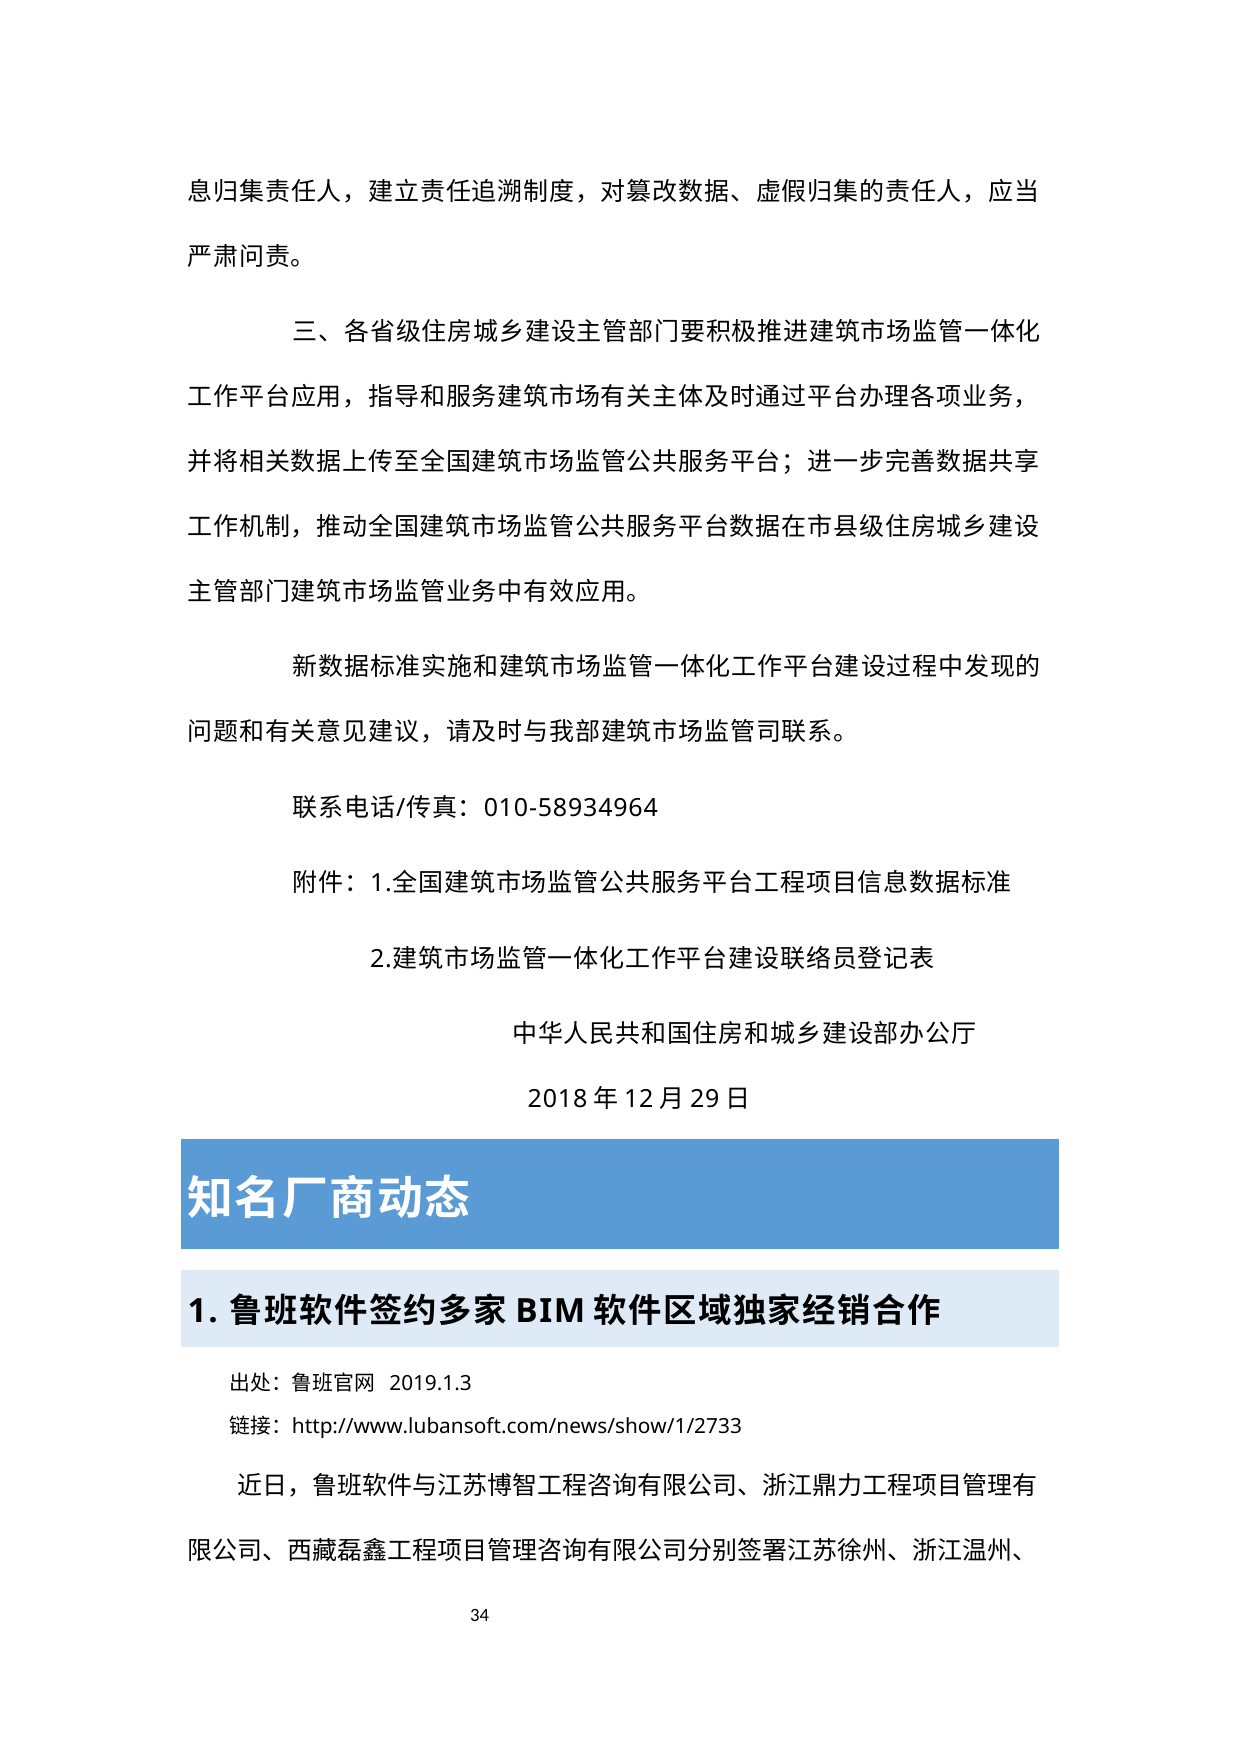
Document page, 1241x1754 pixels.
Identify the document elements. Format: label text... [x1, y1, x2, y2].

text 链接：http://www.lubansoft.com/news/show/1/2733 [187, 1408, 1053, 1440]
text 联系电话/传真：010-58934964 [187, 773, 1053, 838]
subtitle 1. 鲁班软件签约多家BIM软件区域独家经销合作 [188, 1276, 1053, 1341]
text 附件：1.全国建筑市场监管公共服务平台工程项目信息数据标准 [187, 848, 1053, 913]
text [187, 1451, 1053, 1581]
text 出处：鲁班官网 2019.1.3 [187, 1365, 1053, 1397]
text 三、各省级住房城乡建设主管部门要积极推进建筑市场监管一体化工作平台应用，指导和服务建筑市场有关主体及时通过平台办理各项业务，并将相关数据上传至全国建筑市场监管公共服务平台；进一步完善数据共享工作机制，推动全国建筑市场监管公共服务平台数据在市县级住房城乡建设主管部门建筑市场监管业务中有效应用。 [187, 297, 1053, 622]
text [187, 157, 1053, 287]
subtitle 知名厂商动态 [188, 1146, 1053, 1243]
text 2.建筑市场监管一体化工作平台建设联络员登记表 [187, 924, 1053, 989]
text 中华人民共和国住房和城乡建设部办公厅 2018年12月29日 [187, 999, 1053, 1129]
text 新数据标准实施和建筑市场监管一体化工作平台建设过程中发现的问题和有关意见建议，请及时与我部建筑市场监管司联系。 [187, 632, 1053, 762]
